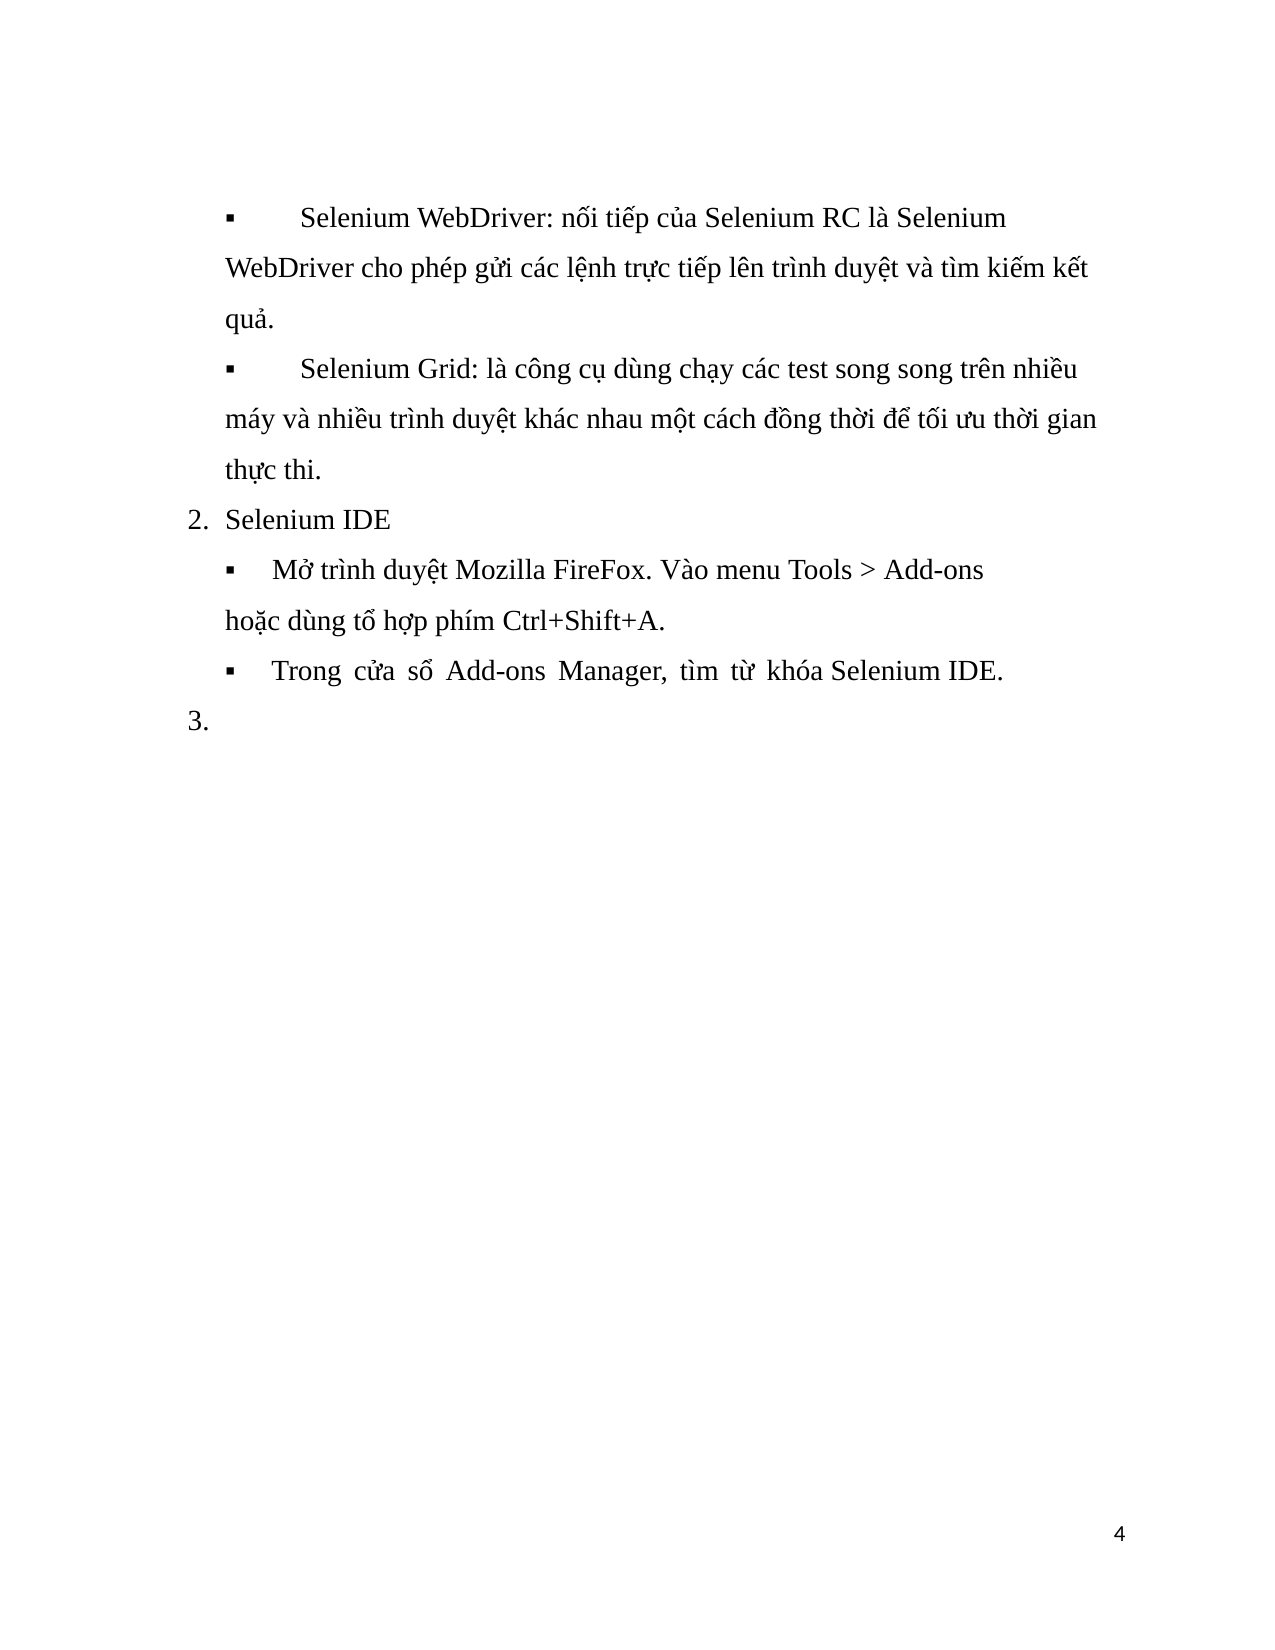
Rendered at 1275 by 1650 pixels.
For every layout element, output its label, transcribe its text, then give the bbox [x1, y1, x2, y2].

list ▪ Trong cửa sổ Add-ons Manager, tìm từ khóa Selenium IDE. [225, 653, 1016, 687]
list ▪ Selenium WebDriver: nối tiếp của Selenium RC là Selenium WebDriver cho phép gửi các lệnh trực tiếp lên trình duyệt và tìm kiếm kết quả. [225, 200, 1125, 334]
list Selenium IDE [187, 502, 1125, 536]
list ▪ Mở trình duyệt Mozilla FireFox. Vào menu Tools > Add-ons hoặc dùng tổ hợp phím Ctrl+Shift+A. [225, 552, 1012, 636]
list ▪ Selenium Grid: là công cụ dùng chạy các test song song trên nhiều máy và nhiều trình duyệt khác nhau một cách đồng thời để tối ưu thời gian thực thi. [225, 351, 1125, 485]
